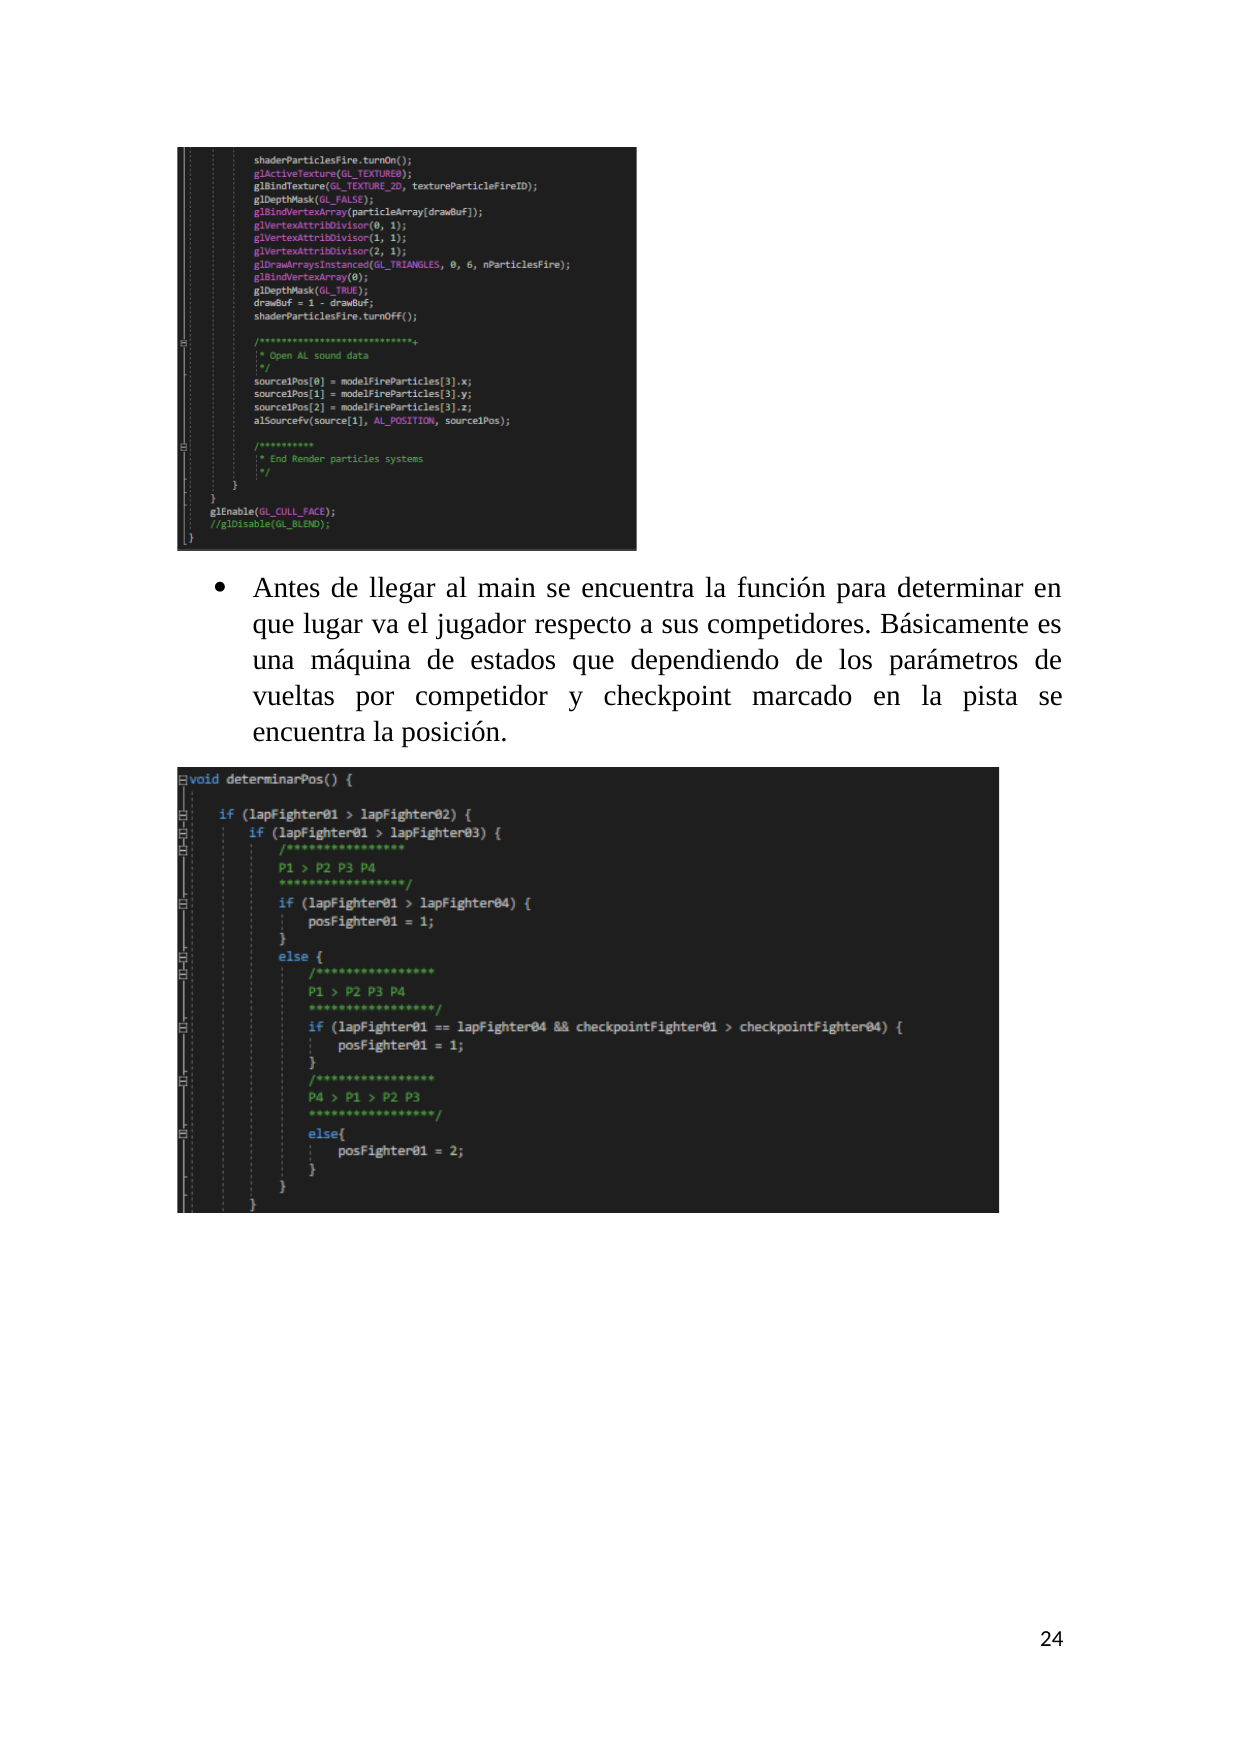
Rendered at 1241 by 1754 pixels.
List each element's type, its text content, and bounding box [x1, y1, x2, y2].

picture [177, 147, 637, 551]
picture [177, 767, 1000, 1213]
list Antes de llegar al main se encuentra la función para determinar en que lugar va el jugador respecto a sus competidores. Básicamente es una máquina de estados que dependiendo de los parámetros de vueltas por competidor y checkpoint marcado en la pista se encuentra la posición. [215, 570, 1063, 748]
